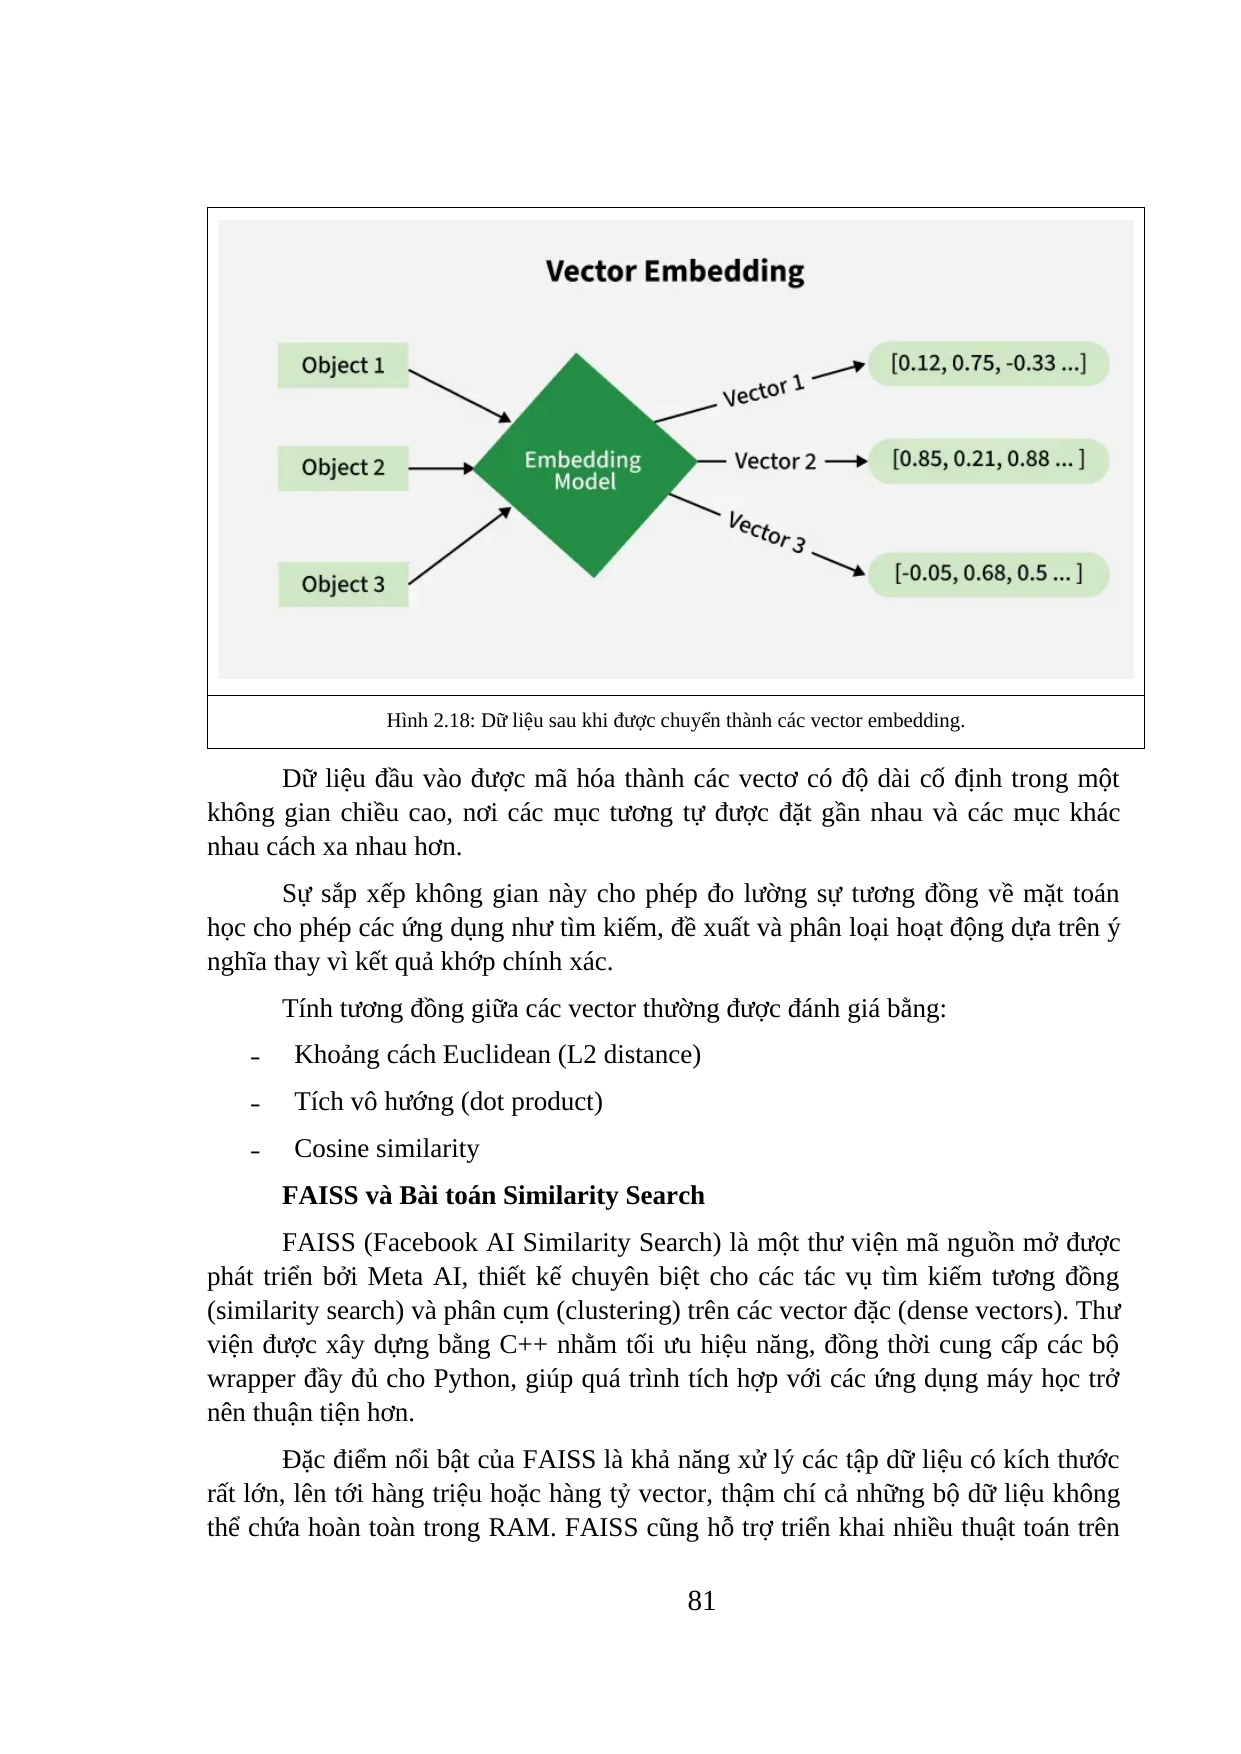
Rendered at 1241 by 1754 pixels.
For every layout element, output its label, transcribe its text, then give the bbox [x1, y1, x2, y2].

text Dữ liệu đầu vào được mã hóa thành các vectơ có độ dài cố định trong một không gian chiều cao, nơi các mục tương tự được đặt gần nhau và các mục khác nhau cách xa nhau hơn. [207, 762, 1122, 861]
text Sự sắp xếp không gian này cho phép đo lường sự tương đồng về mặt toán học cho phép các ứng dụng như tìm kiếm, đề xuất và phân loại hoạt động dựa trên ý nghĩa thay vì kết quả khớp chính xác. [207, 877, 1122, 976]
picture [218, 220, 1134, 679]
list Khoảng cách Euclidean (L2 distance) [251, 1038, 1122, 1070]
table_header [208, 208, 1144, 695]
list Tích vô hướng (dot product) [251, 1085, 1122, 1117]
text Tính tương đồng giữa các vector thường được đánh giá bằng: [207, 992, 1122, 1023]
list FAISS và Bài toán Similarity Search [207, 1179, 1122, 1210]
table_cell Hình 2.18: Dữ liệu sau khi được chuyển thành các vector embedding. [208, 696, 1144, 748]
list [207, 1443, 1122, 1543]
list Cosine similarity [251, 1132, 1122, 1163]
list FAISS (Facebook AI Similarity Search) là một thư viện mã nguồn mở được phát triển bởi Meta AI, thiết kế chuyên biệt cho các tác vụ tìm kiếm tương đồng (similarity search) và phân cụm (clustering) trên các vector đặc (dense vectors). Thư viện được xây dựng bằng C++ nhằm tối ưu hiệu năng, đồng thời cung cấp các bộ wrapper đầy đủ cho Python, giúp quá trình tích hợp với các ứng dụng máy học trở nên thuận tiện hơn. [207, 1226, 1122, 1428]
